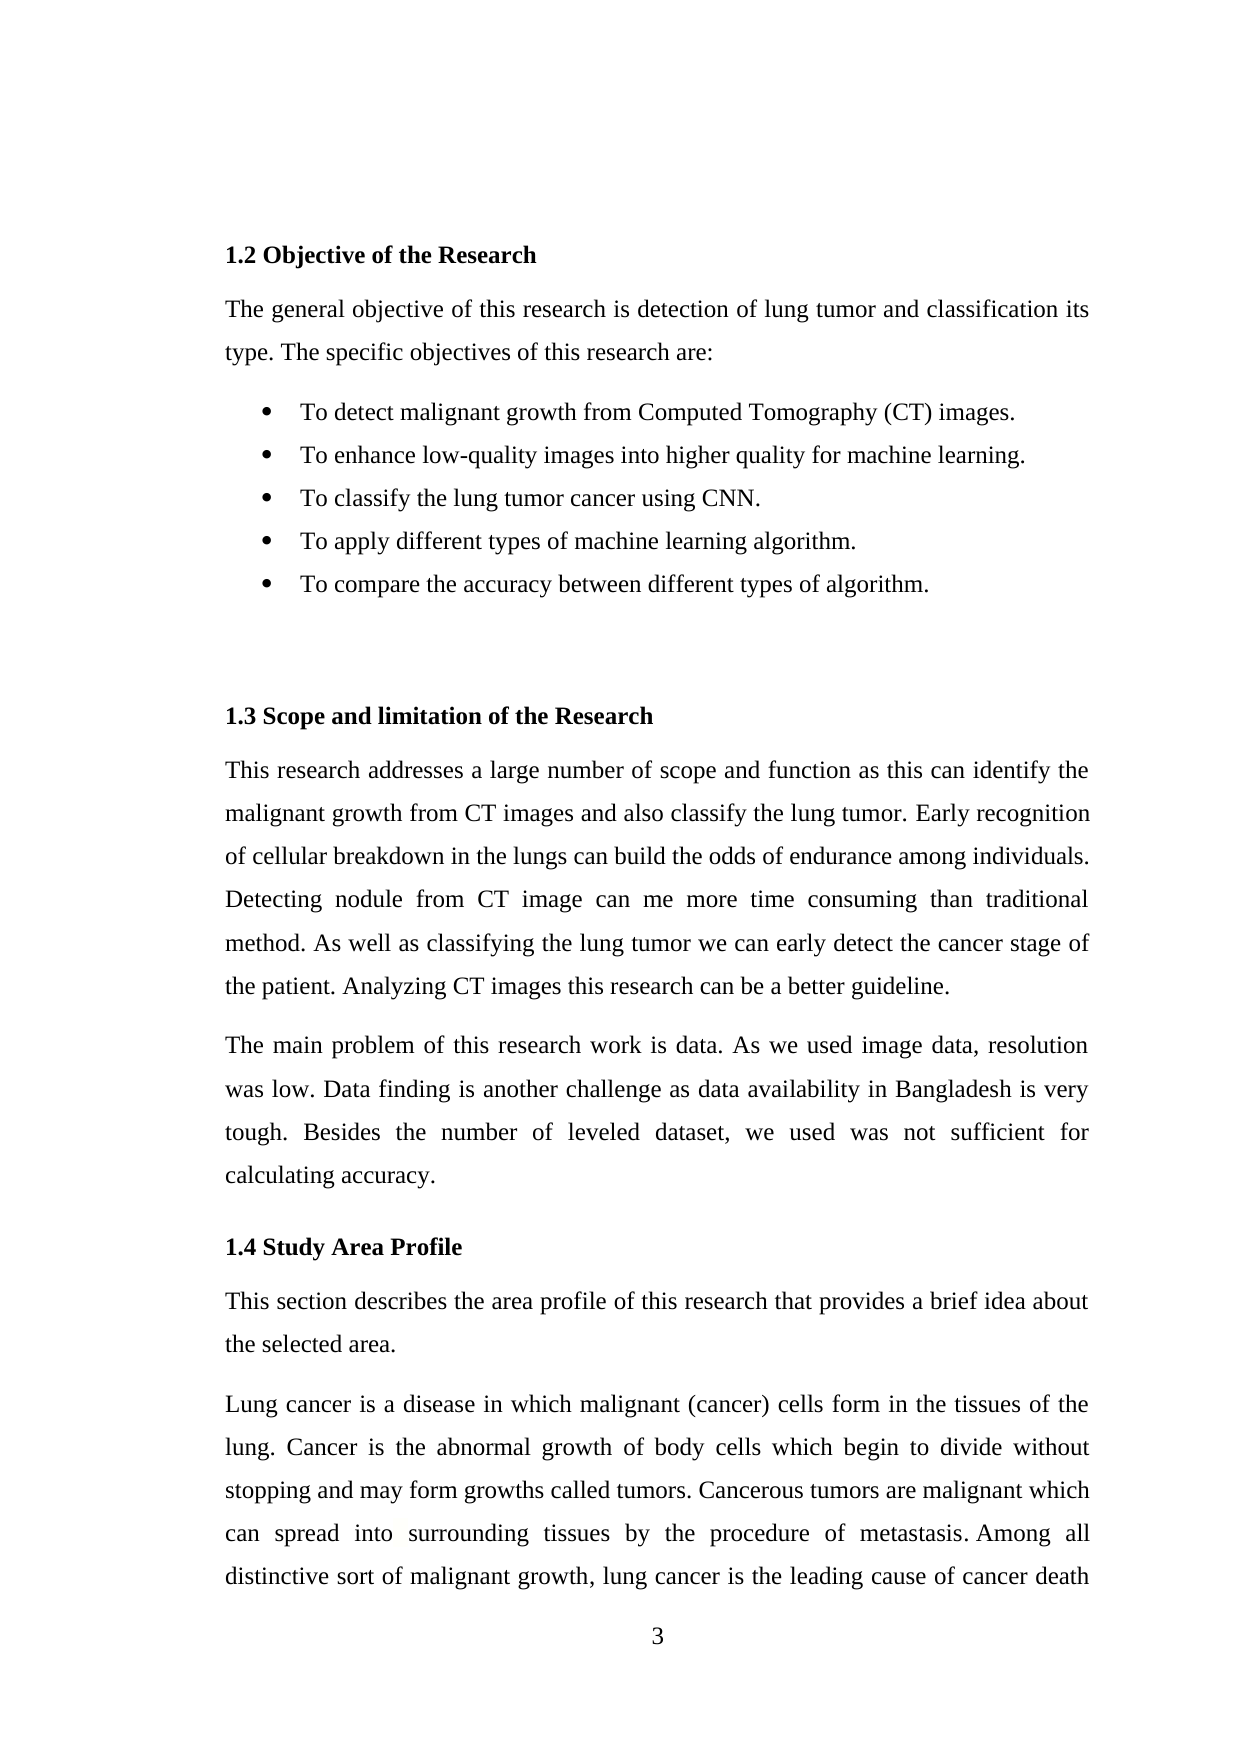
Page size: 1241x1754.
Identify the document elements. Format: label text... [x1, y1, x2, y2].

subtitle 1.3 Scope and limitation of the Research [225, 701, 1090, 730]
list To compare the accuracy between different types of algorithm. [262, 569, 1090, 598]
text The main problem of this research work is data. As we used image data, resolution was low. Data finding is another challenge as data availability in Bangladesh is very tough. Besides the number of leveled dataset, we used was not sufficient for calculating accuracy. [225, 1031, 1090, 1189]
text This research addresses a large number of scope and function as this can identify the malignant growth from CT images and also classify the lung tumor. Early recognition of cellular breakdown in the lungs can build the odds of endurance among individuals. Detecting nodule from CT image can me more time consuming than traditional method. As well as classifying the lung tumor we can early detect the cancer stage of the patient. Analyzing CT images this research can be a better guideline. [225, 755, 1090, 999]
list To enhance low-quality images into higher quality for machine learning. [262, 440, 1090, 469]
subtitle 1.2 Objective of the Research [225, 240, 1090, 269]
text The general objective of this research is detection of lung tumor and classification its type. The specific objectives of this research are: [225, 294, 1090, 366]
text This section describes the area profile of this research that provides a brief idea about the selected area. [225, 1286, 1090, 1358]
subtitle 1.4 Study Area Profile [225, 1232, 1090, 1261]
list To classify the lung tumor cancer using CNN. [262, 483, 1090, 512]
list To apply different types of machine learning algorithm. [262, 526, 1090, 555]
list To detect malignant growth from Computed Tomography (CT) images. [262, 397, 1090, 426]
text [225, 1389, 1090, 1590]
